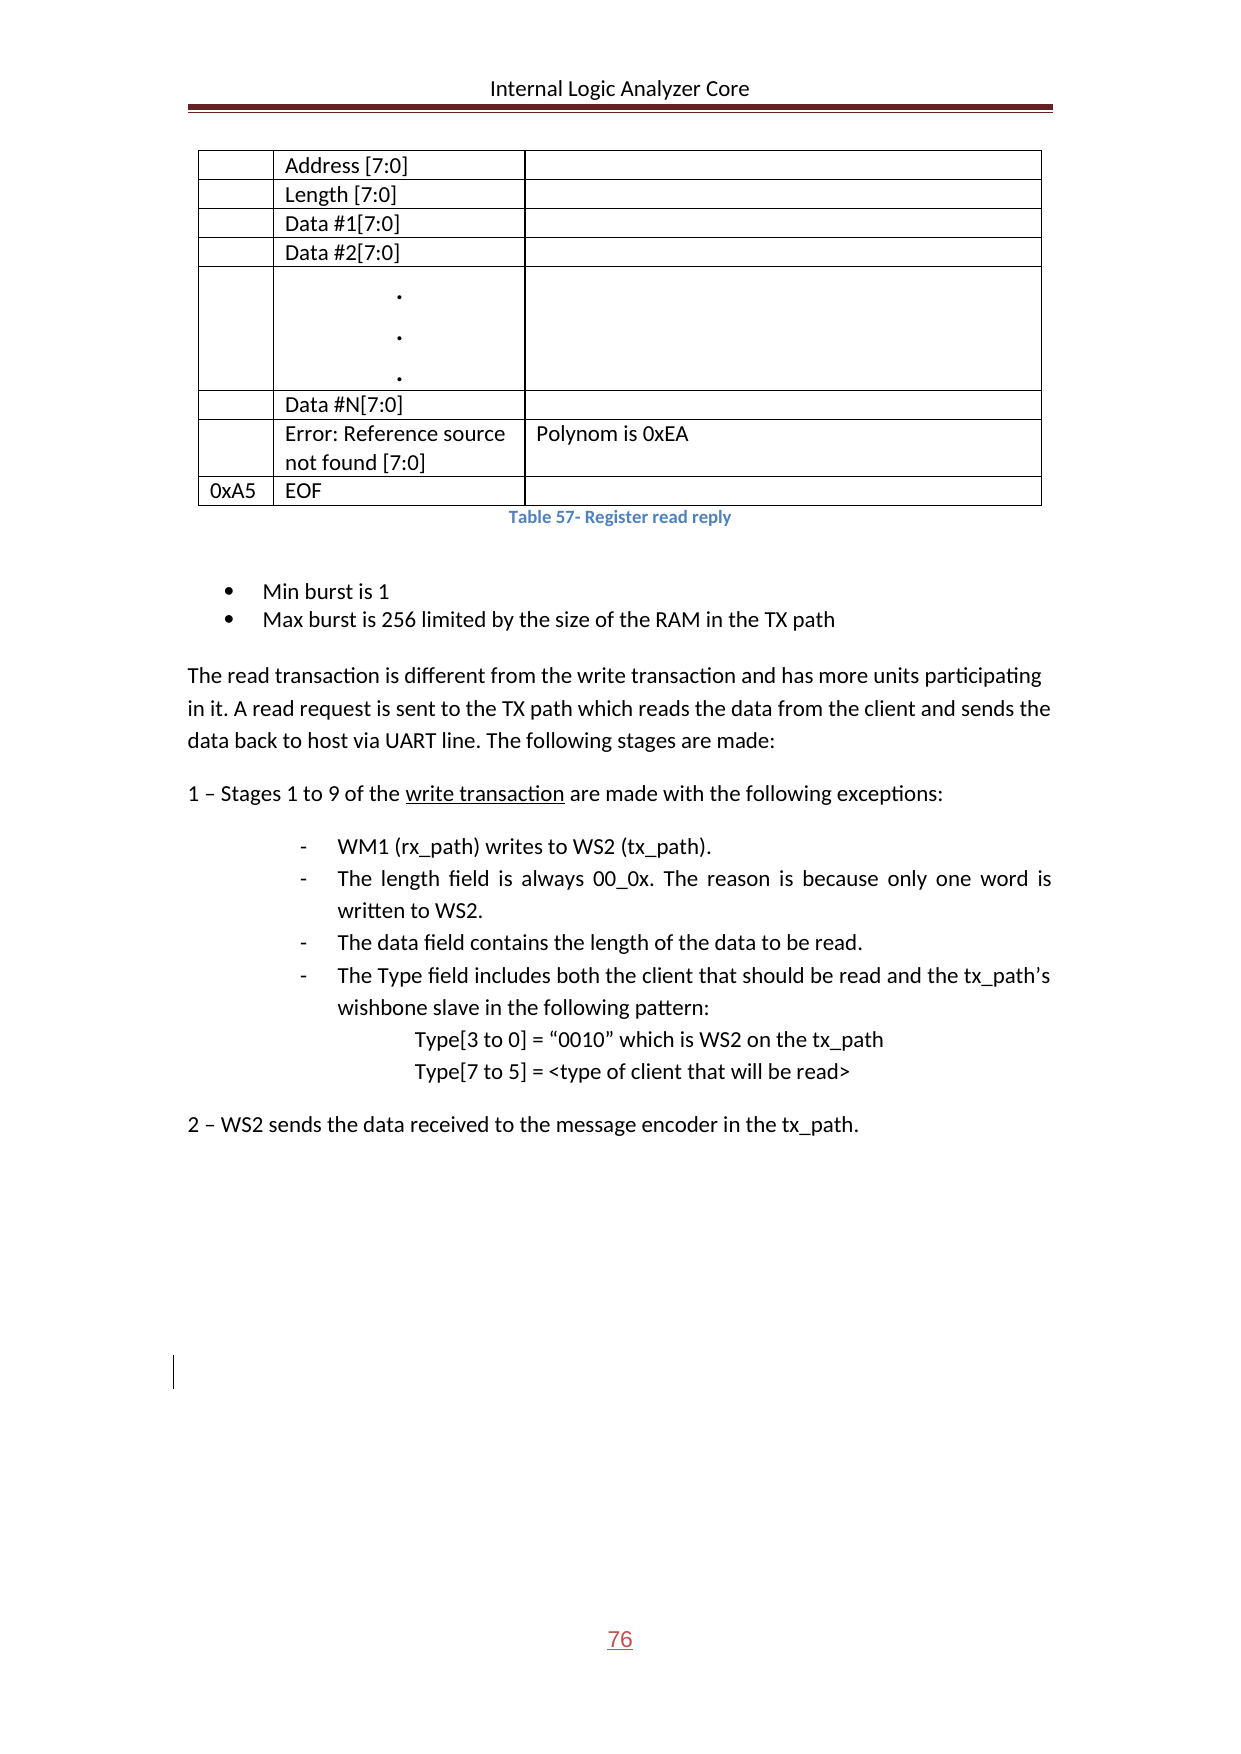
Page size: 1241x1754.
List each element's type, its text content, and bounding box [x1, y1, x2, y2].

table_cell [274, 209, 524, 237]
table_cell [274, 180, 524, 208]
list WM1 (rx_path) writes to WS2 (tx_path). [300, 832, 1053, 860]
text 2 – WS2 sends the data received to the message encoder in the tx_path. [187, 1110, 1053, 1138]
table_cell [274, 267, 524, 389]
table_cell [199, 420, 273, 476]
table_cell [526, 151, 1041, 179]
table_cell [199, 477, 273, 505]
list The Type field includes both the client that should be read and the tx_path’s wishbone slave in the following pattern: [300, 961, 1053, 1021]
list The length field is always 00_0x. The reason is because only one word is written to WS2. [300, 864, 1053, 924]
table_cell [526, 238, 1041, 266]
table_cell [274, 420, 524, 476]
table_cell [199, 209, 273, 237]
text 1 – Stages 1 to 9 of the write transaction are made with the following exceptions: [187, 779, 1053, 807]
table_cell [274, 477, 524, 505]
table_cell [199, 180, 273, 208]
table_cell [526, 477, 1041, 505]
list Max burst is 256 limited by the size of the RAM in the TX path [225, 606, 1053, 633]
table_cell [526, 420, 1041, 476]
text The read transaction is different from the write transaction and has more units participating in it. A read request is sent to the TX path which reads the data from the client and sends the data back to host via UART line. The following stages are made: [187, 662, 1053, 754]
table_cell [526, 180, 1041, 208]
text Table 57- Register read reply [187, 506, 1053, 529]
list The data field contains the length of the data to be read. [300, 928, 1053, 957]
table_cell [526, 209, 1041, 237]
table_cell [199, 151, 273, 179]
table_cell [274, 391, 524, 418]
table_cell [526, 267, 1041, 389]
list Min burst is 1 [225, 577, 1053, 606]
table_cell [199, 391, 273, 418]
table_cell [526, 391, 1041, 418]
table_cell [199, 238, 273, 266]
list Type[7 to 5] = <type of client that will be read> [337, 1057, 1053, 1085]
list Type[3 to 0] = “0010” which is WS2 on the tx_path [337, 1025, 1053, 1053]
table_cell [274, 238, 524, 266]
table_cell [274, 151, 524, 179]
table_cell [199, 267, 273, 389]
